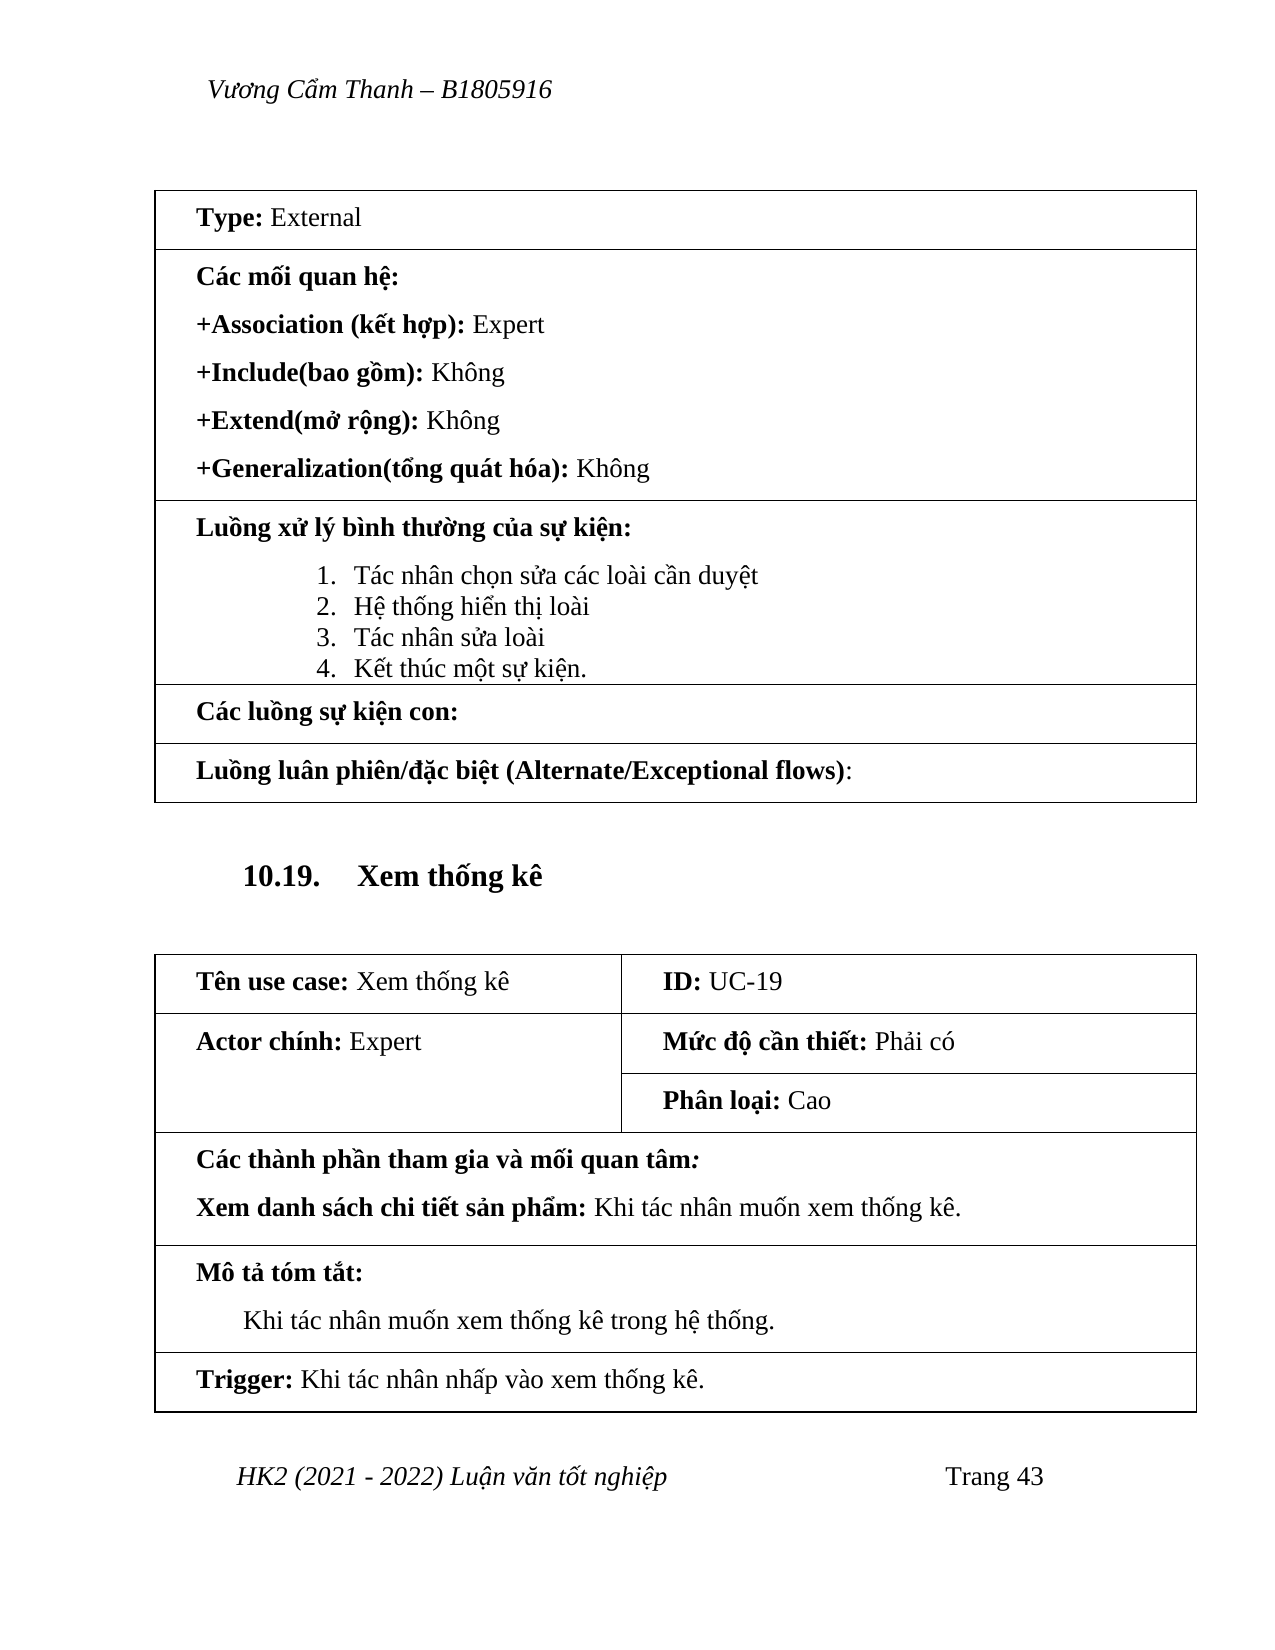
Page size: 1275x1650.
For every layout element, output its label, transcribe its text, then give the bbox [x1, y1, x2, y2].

table_cell Các thành phần tham gia và mối quan tâm: Xem danh sách chi tiết sản phẩm: Khi tác nhân muốn xem thống kê. [156, 1133, 1196, 1245]
table_cell Mức độ cần thiết: Phải có [622, 1014, 1196, 1073]
table_cell Các luồng sự kiện con: [156, 685, 1196, 743]
table_cell Phân loại: Cao [622, 1074, 1196, 1132]
table_cell Actor chính: Expert [156, 1014, 621, 1132]
table_cell Mô tả tóm tắt: Khi tác nhân muốn xem thống kê trong hệ thống. [156, 1246, 1196, 1352]
table_cell Luồng xử lý bình thường của sự kiện: Tác nhân chọn sửa các loài cần duyệt Hệ thống hiển thị loài Tác nhân sửa loài Kết thúc một sự kiện. [156, 501, 1196, 683]
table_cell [156, 191, 1196, 249]
table_cell Các mối quan hệ: +Association (kết hợp): Expert +Include(bao gồm): Không +Extend(mở rộng): Không +Generalization(tổng quát hóa): Không [156, 250, 1196, 499]
table_header Tên use case: Xem thống kê [156, 955, 621, 1013]
subtitle Xem thống kê [236, 857, 1157, 893]
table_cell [156, 1353, 1196, 1411]
table_cell Luồng luân phiên/đặc biệt (Alternate/Exceptional flows): [156, 744, 1196, 802]
table_header ID: UC-19 [622, 955, 1196, 1013]
